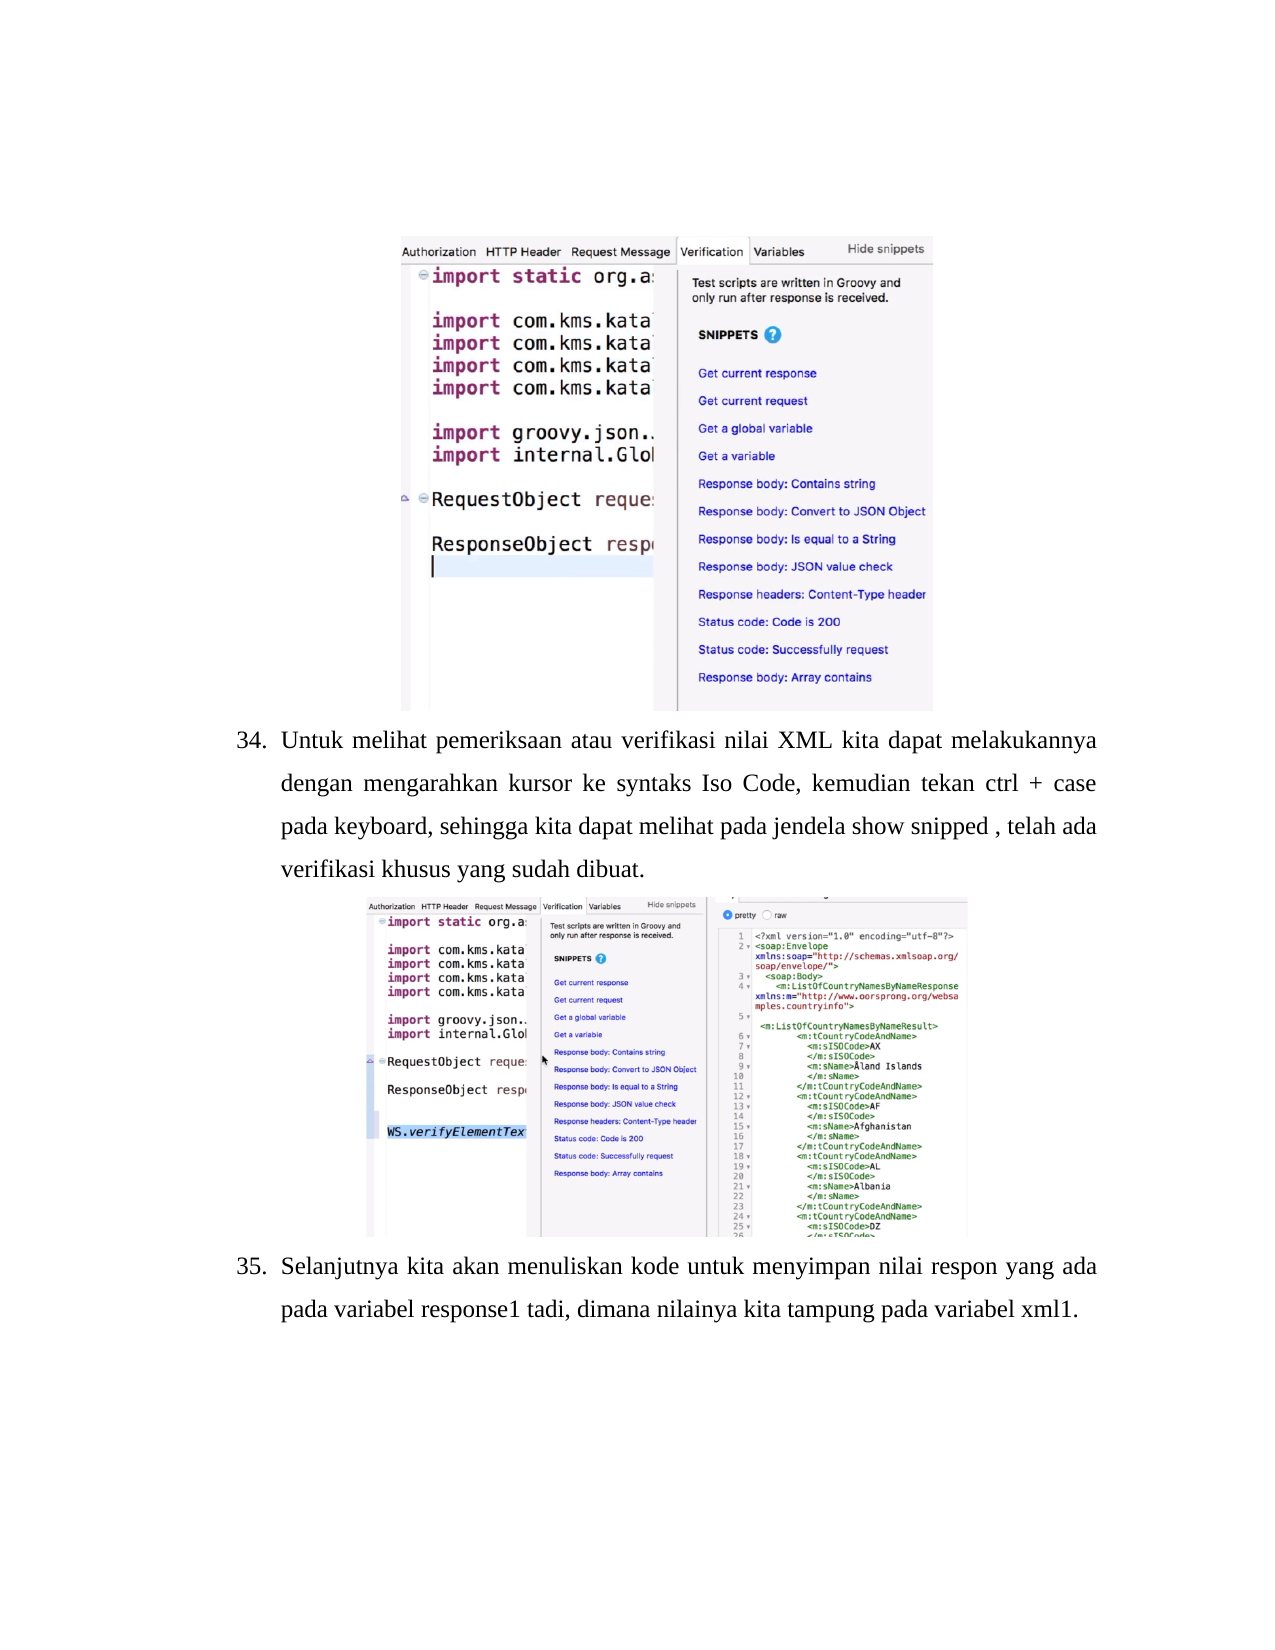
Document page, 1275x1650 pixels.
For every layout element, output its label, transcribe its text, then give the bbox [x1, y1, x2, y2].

list Untuk melihat pemeriksaan atau verifikasi nilai XML kita dapat melakukannya dengan mengarahkan kursor ke syntaks Iso Code, kemudian tekan ctrl + case pada keyboard, sehingga kita dapat melihat pada jendela show snipped , telah ada verifikasi khusus yang sudah dibuat. [236, 725, 1098, 883]
picture [366, 897, 968, 1237]
picture [401, 236, 934, 711]
list Selanjutnya kita akan menuliskan kode untuk menyimpan nilai respon yang ada pada variabel response1 tadi, dimana nilainya kita tampung pada variabel xml1. [236, 1251, 1098, 1323]
